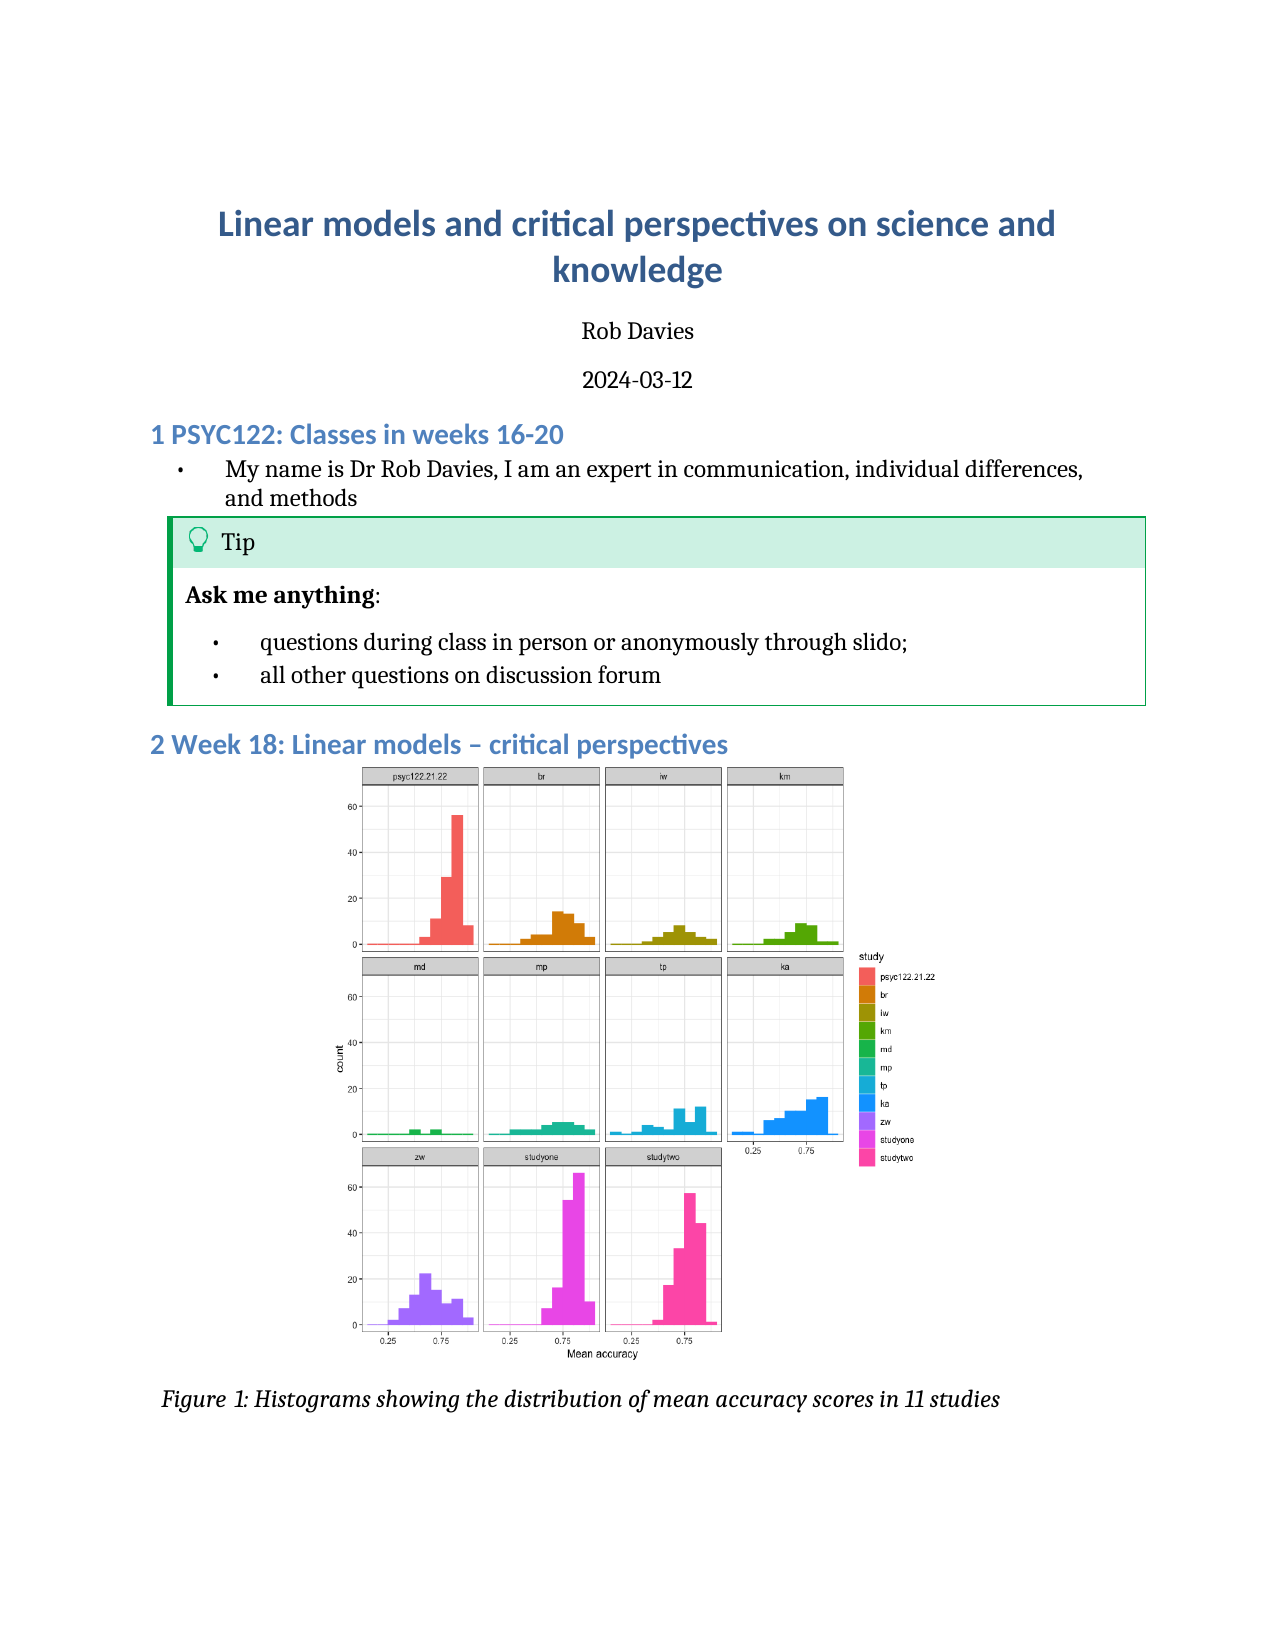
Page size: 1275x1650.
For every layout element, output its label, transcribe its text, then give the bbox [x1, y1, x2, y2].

subtitle 1 PSYC122: Classes in weeks 16-20 [150, 416, 1125, 451]
text Rob Davies [150, 317, 1125, 345]
picture [330, 762, 945, 1365]
table_cell Ask me anything: questions during class in person or anonymously through slido; all other questions on discussion forum [173, 568, 1145, 704]
table_header Tip [173, 518, 1145, 568]
text 2024-03-12 [150, 366, 1125, 395]
list My name is Dr Rob Davies, I am an expert in communication, individual differences, and methods [175, 455, 1125, 513]
picture [185, 527, 211, 552]
title Linear models and critical perspectives on science and knowledge [150, 200, 1125, 292]
table_header Figure 1: Histograms showing the distribution of mean accuracy scores in 11 studies [150, 762, 1125, 1427]
subtitle 2 Week 18: Linear models – critical perspectives [150, 726, 1125, 762]
